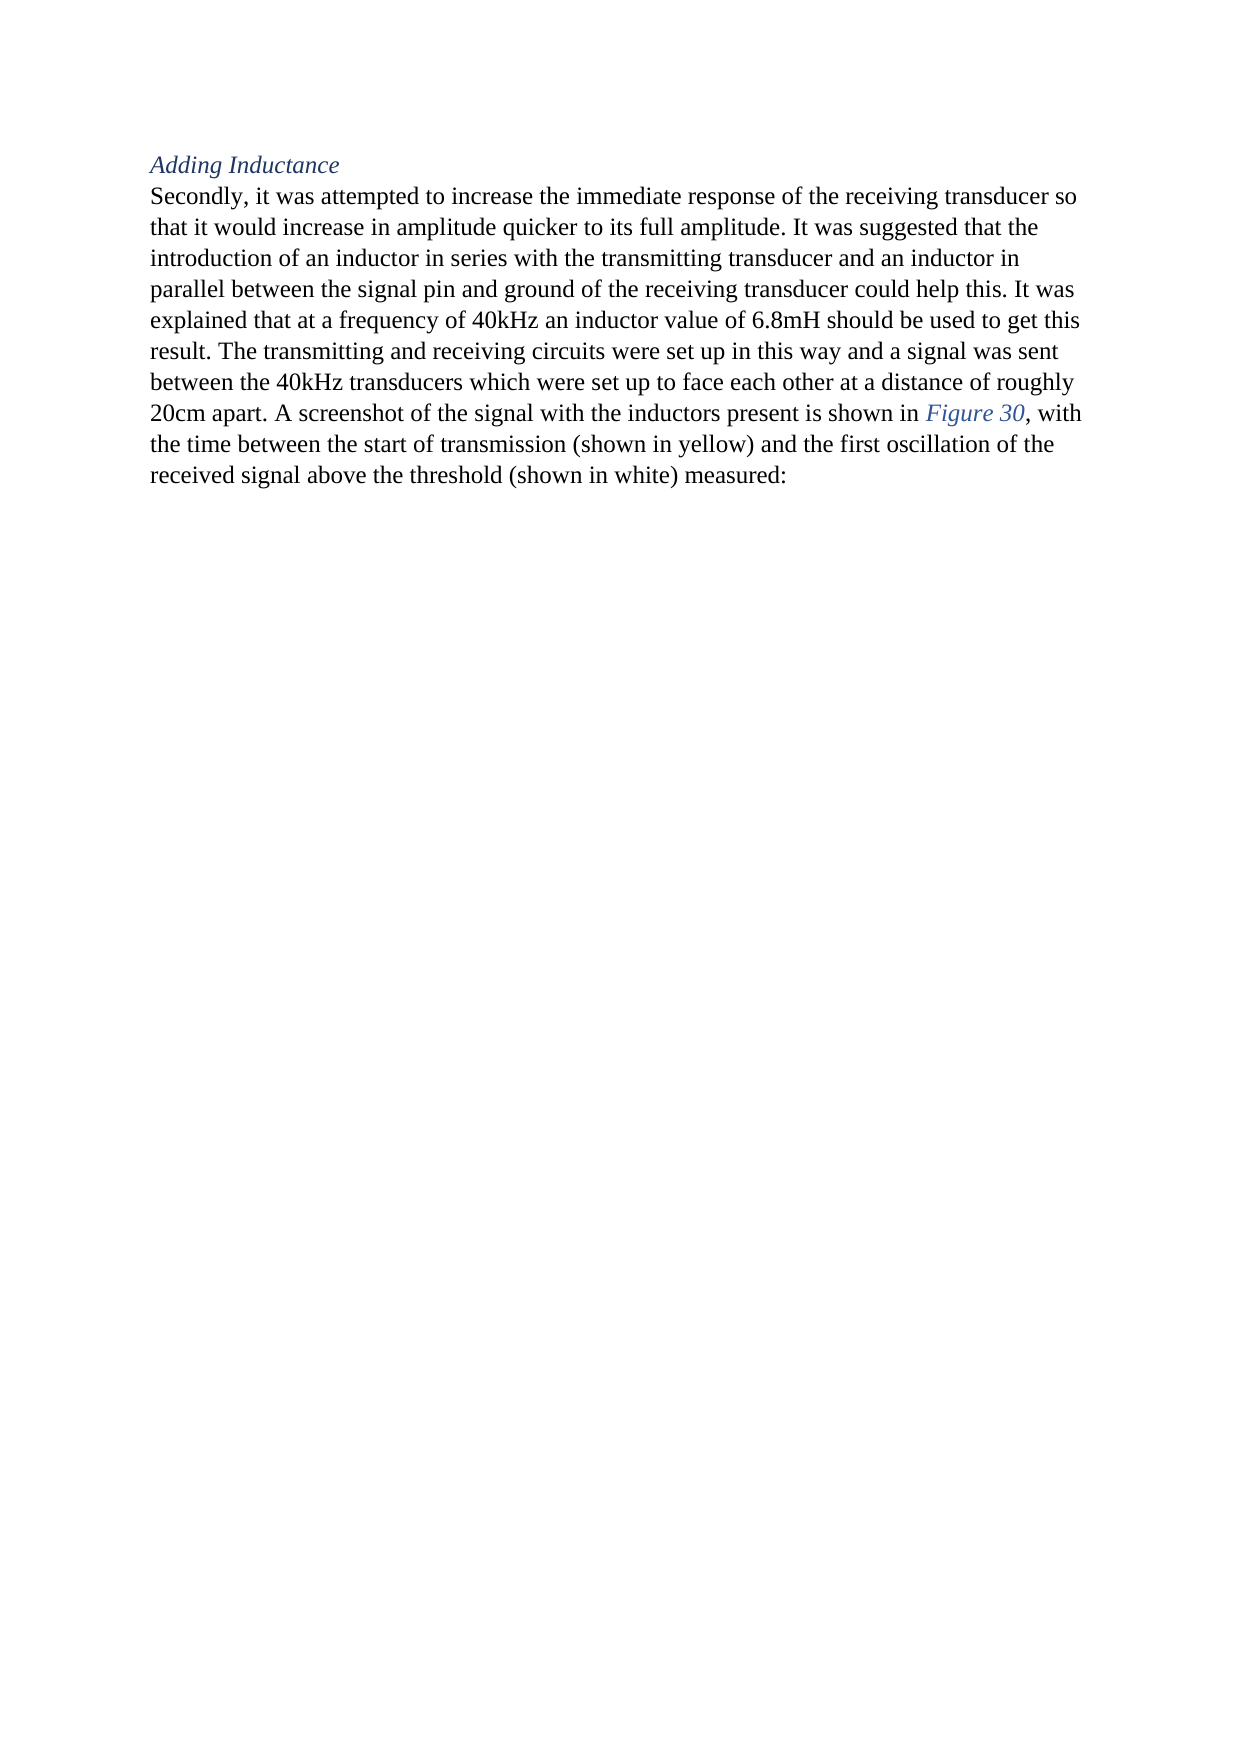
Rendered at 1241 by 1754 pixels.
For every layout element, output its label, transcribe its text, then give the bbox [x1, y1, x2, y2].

subtitle Adding Inductance [150, 150, 1090, 179]
text Secondly, it was attempted to increase the immediate response of the receiving transducer so that it would increase in amplitude quicker to its full amplitude. It was suggested that the introduction of an inductor in series with the transmitting transducer and an inductor in parallel between the signal pin and ground of the receiving transducer could help this. It was explained that at a frequency of 40kHz an inductor value of 6.8mH should be used to get this result. The transmitting and receiving circuits were set up in this way and a signal was sent between the 40kHz transducers which were set up to face each other at a distance of roughly 20cm apart. A screenshot of the signal with the inductors present is shown in Figure 30, with the time between the start of transmission (shown in yellow) and the first oscillation of the received signal above the threshold (shown in white) measured: [150, 181, 1090, 489]
